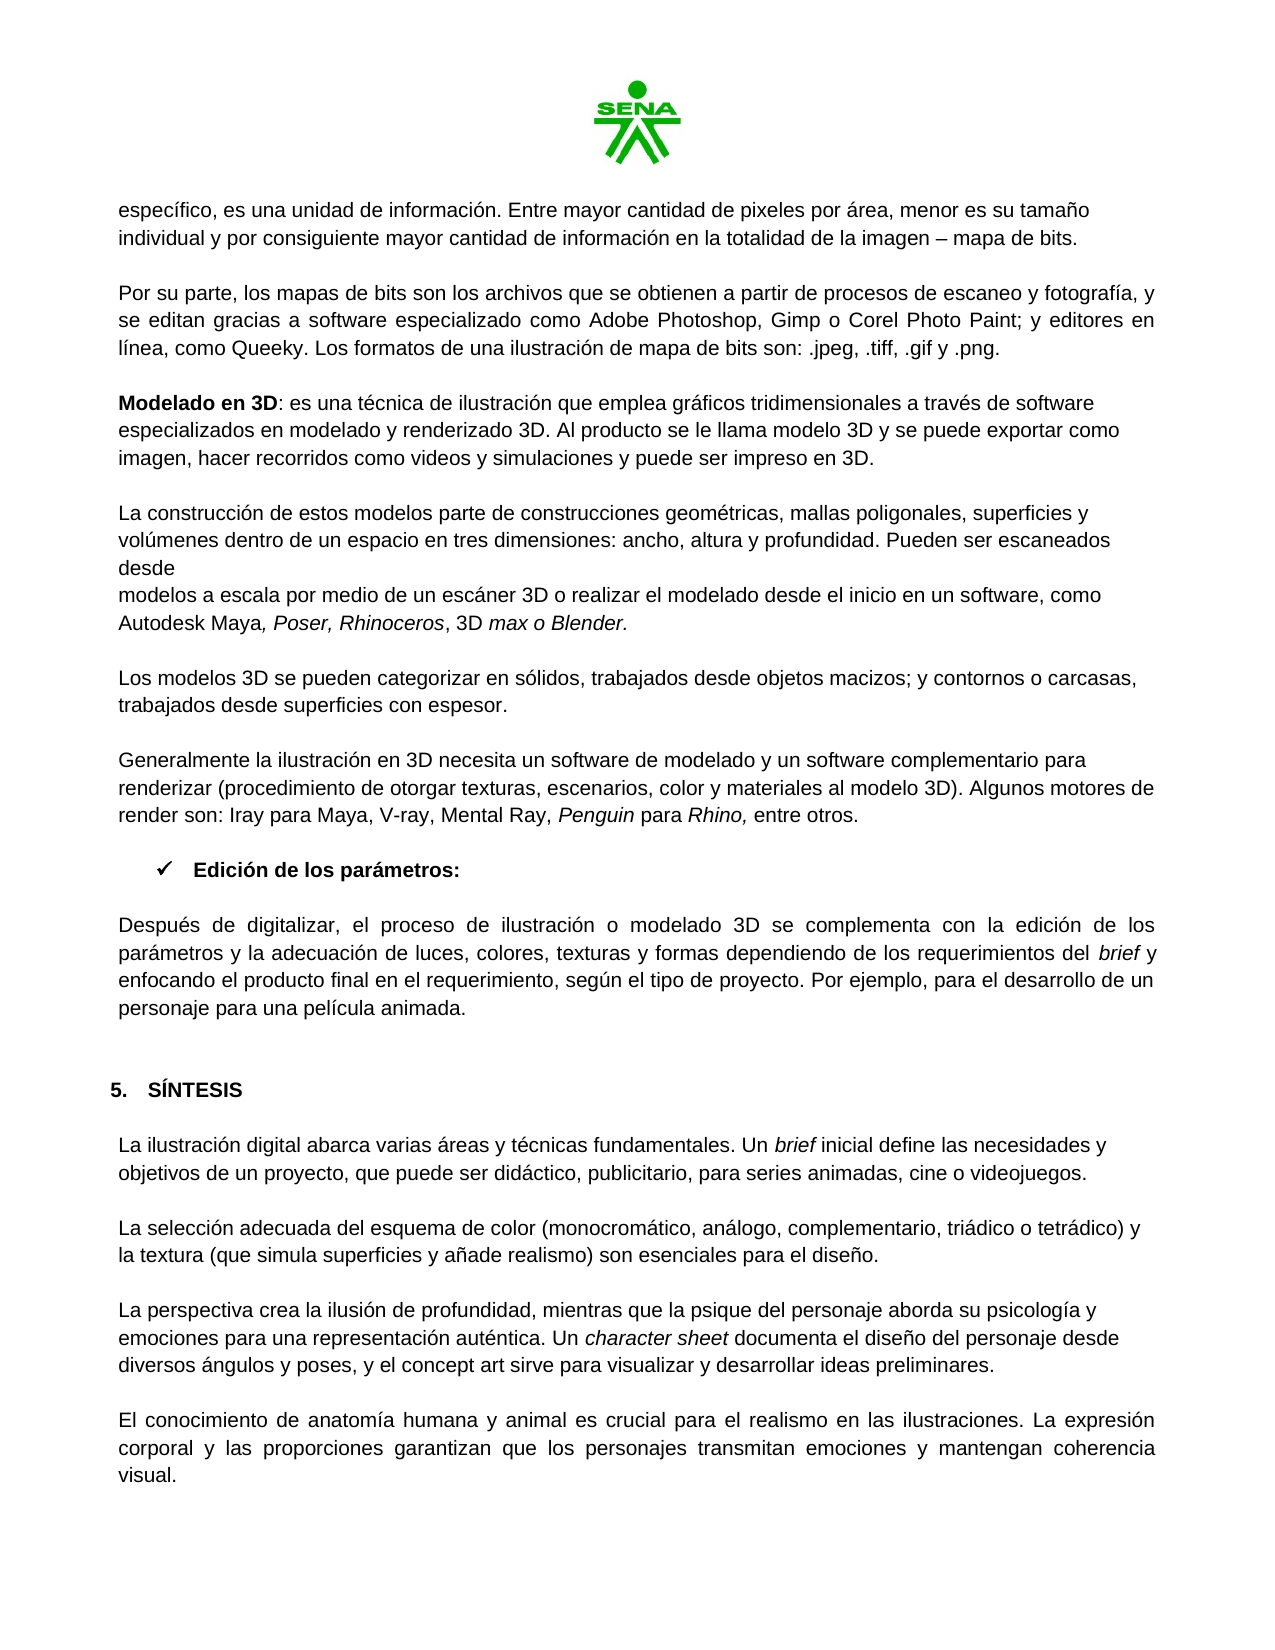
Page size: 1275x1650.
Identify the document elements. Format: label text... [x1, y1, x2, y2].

text La perspectiva crea la ilusión de profundidad, mientras que la psique del personaje aborda su psicología y emociones para una representación auténtica. Un character sheet documenta el diseño del personaje desde diversos ángulos y poses, y el concept art sirve para visualizar y desarrollar ideas preliminares. [118, 1298, 1157, 1377]
picture [588, 75, 687, 172]
list Edición de los parámetros: [156, 858, 1157, 882]
text Generalmente la ilustración en 3D necesita un software de modelado y un software complementario para renderizar (procedimiento de otorgar texturas, escenarios, color y materiales al modelo 3D). Algunos motores de render son: Iray para Maya, V-ray, Mental Ray, Penguin para Rhino, entre otros. [118, 748, 1157, 827]
list SÍNTESIS [110, 1078, 1157, 1102]
text Los modelos 3D se pueden categorizar en sólidos, trabajados desde objetos macizos; y contornos o carcasas, trabajados desde superficies con espesor. [118, 665, 1157, 717]
text modelos a escala por medio de un escáner 3D o realizar el modelado desde el inicio en un software, como Autodesk Maya, Poser, Rhinoceros, 3D max o Blender. [118, 583, 1157, 634]
text La selección adecuada del esquema de color (monocromático, análogo, complementario, triádico o tetrádico) y la textura (que simula superficies y añade realismo) son esenciales para el diseño. [118, 1216, 1157, 1267]
text Modelado en 3D: es una técnica de ilustración que emplea gráficos tridimensionales a través de software especializados en modelado y renderizado 3D. Al producto se le llama modelo 3D y se puede exportar como imagen, hacer recorridos como videos y simulaciones y puede ser impreso en 3D. [118, 390, 1157, 469]
text Por su parte, los mapas de bits son los archivos que se obtienen a partir de procesos de escaneo y fotografía, y se editan gracias a software especializado como Adobe Photoshop, Gimp o Corel Photo Paint; y editores en línea, como Queeky. Los formatos de una ilustración de mapa de bits son: .jpeg, .tiff, .gif y .png. [118, 280, 1157, 359]
text Después de digitalizar, el proceso de ilustración o modelado 3D se complementa con la edición de los parámetros y la adecuación de luces, colores, texturas y formas dependiendo de los requerimientos del brief y enfocando el producto final en el requerimiento, según el tipo de proyecto. Por ejemplo, para el desarrollo de un personaje para una película animada. [118, 913, 1157, 1019]
text La construcción de estos modelos parte de construcciones geométricas, mallas poligonales, superficies y volúmenes dentro de un espacio en tres dimensiones: ancho, altura y profundidad. Pueden ser escaneados desde [118, 500, 1157, 579]
text El conocimiento de anatomía humana y animal es crucial para el realismo en las ilustraciones. La expresión corporal y las proporciones garantizan que los personajes transmitan emociones y mantengan coherencia visual. [118, 1408, 1157, 1487]
text La ilustración digital abarca varias áreas y técnicas fundamentales. Un brief inicial define las necesidades y objetivos de un proyecto, que puede ser didáctico, publicitario, para series animadas, cine o videojuegos. [118, 1133, 1157, 1184]
